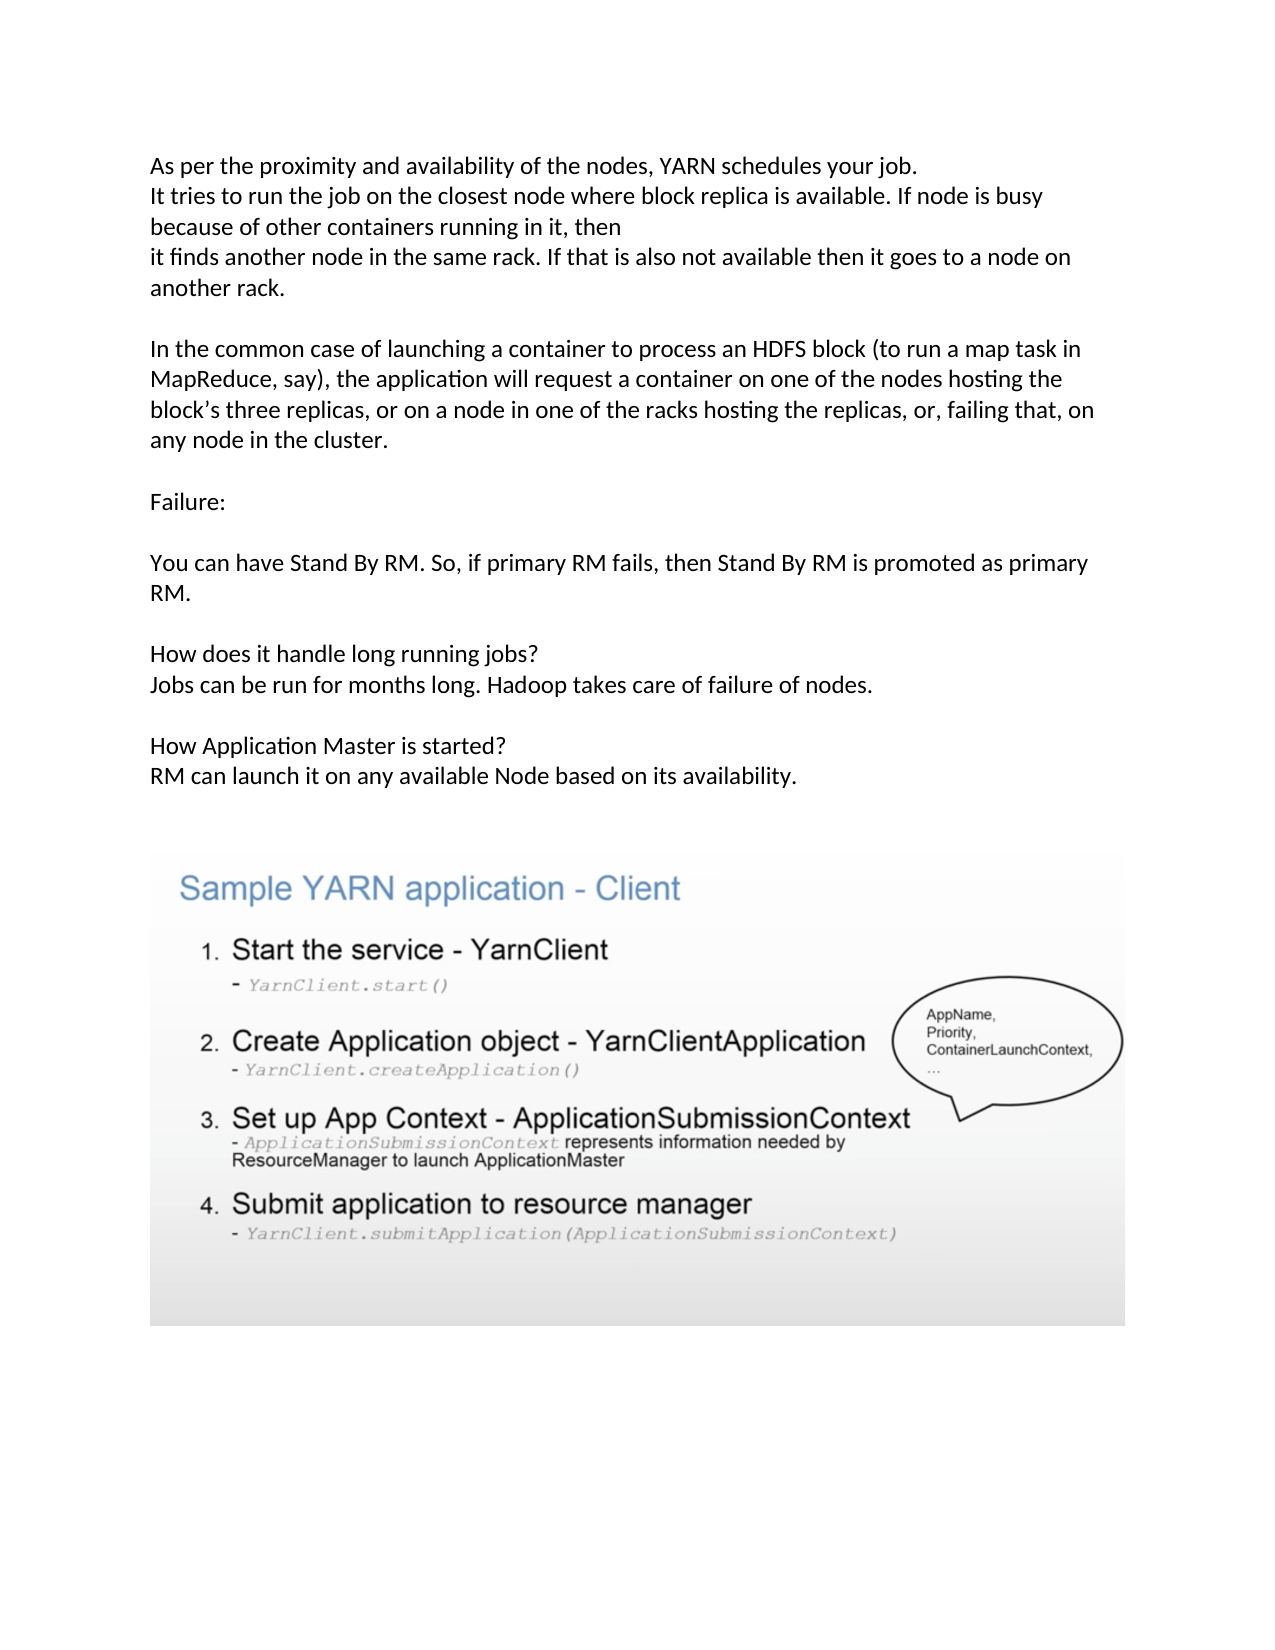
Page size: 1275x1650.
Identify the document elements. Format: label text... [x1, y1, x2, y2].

text It tries to run the job on the closest node where block replica is available. If node is busy because of other containers running in it, then [150, 181, 1125, 242]
text You can have Stand By RM. So, if primary RM fails, then Stand By RM is promoted as primary RM. [150, 547, 1125, 608]
text How does it handle long running jobs? [150, 638, 1125, 669]
text As per the proximity and availability of the nodes, YARN schedules your job. [150, 150, 1125, 181]
picture [150, 852, 1125, 1326]
text In the common case of launching a container to process an HDFS block (to run a map task in MapReduce, say), the application will request a container on one of the nodes hosting the block’s three replicas, or on a node in one of the racks hosting the replicas, or, failing that, on any node in the cluster. [150, 333, 1125, 455]
text RM can launch it on any available Node based on its availability. [150, 760, 1125, 791]
text Jobs can be run for months long. Hadoop takes care of failure of nodes. [150, 669, 1125, 699]
text Failure: [150, 486, 1125, 516]
text it finds another node in the same rack. If that is also not available then it goes to a node on another rack. [150, 242, 1125, 303]
text How Application Master is started? [150, 730, 1125, 760]
